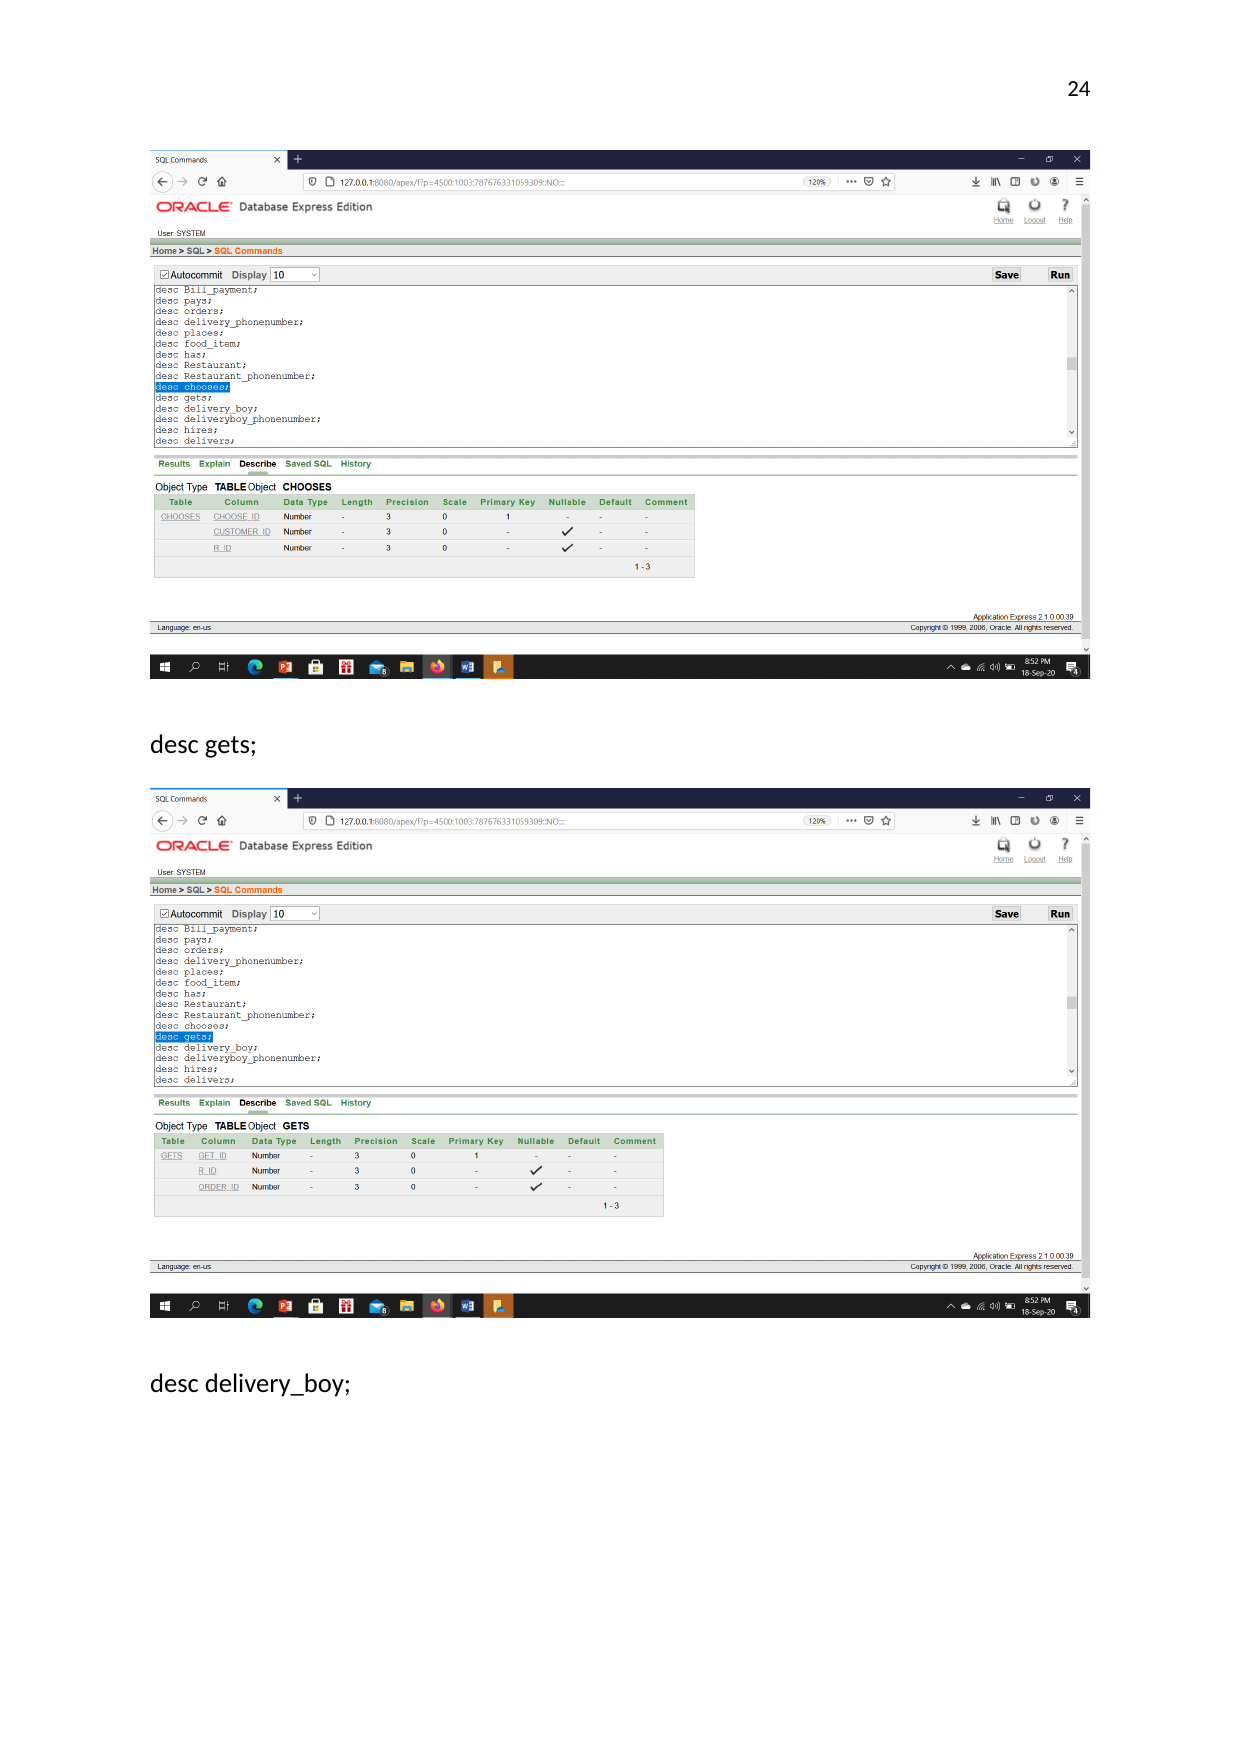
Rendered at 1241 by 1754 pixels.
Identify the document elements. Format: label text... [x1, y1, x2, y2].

picture [150, 788, 1091, 1318]
picture [150, 150, 1091, 679]
text desc gets; [150, 704, 1090, 760]
text desc delivery_boy; [150, 1343, 1090, 1399]
